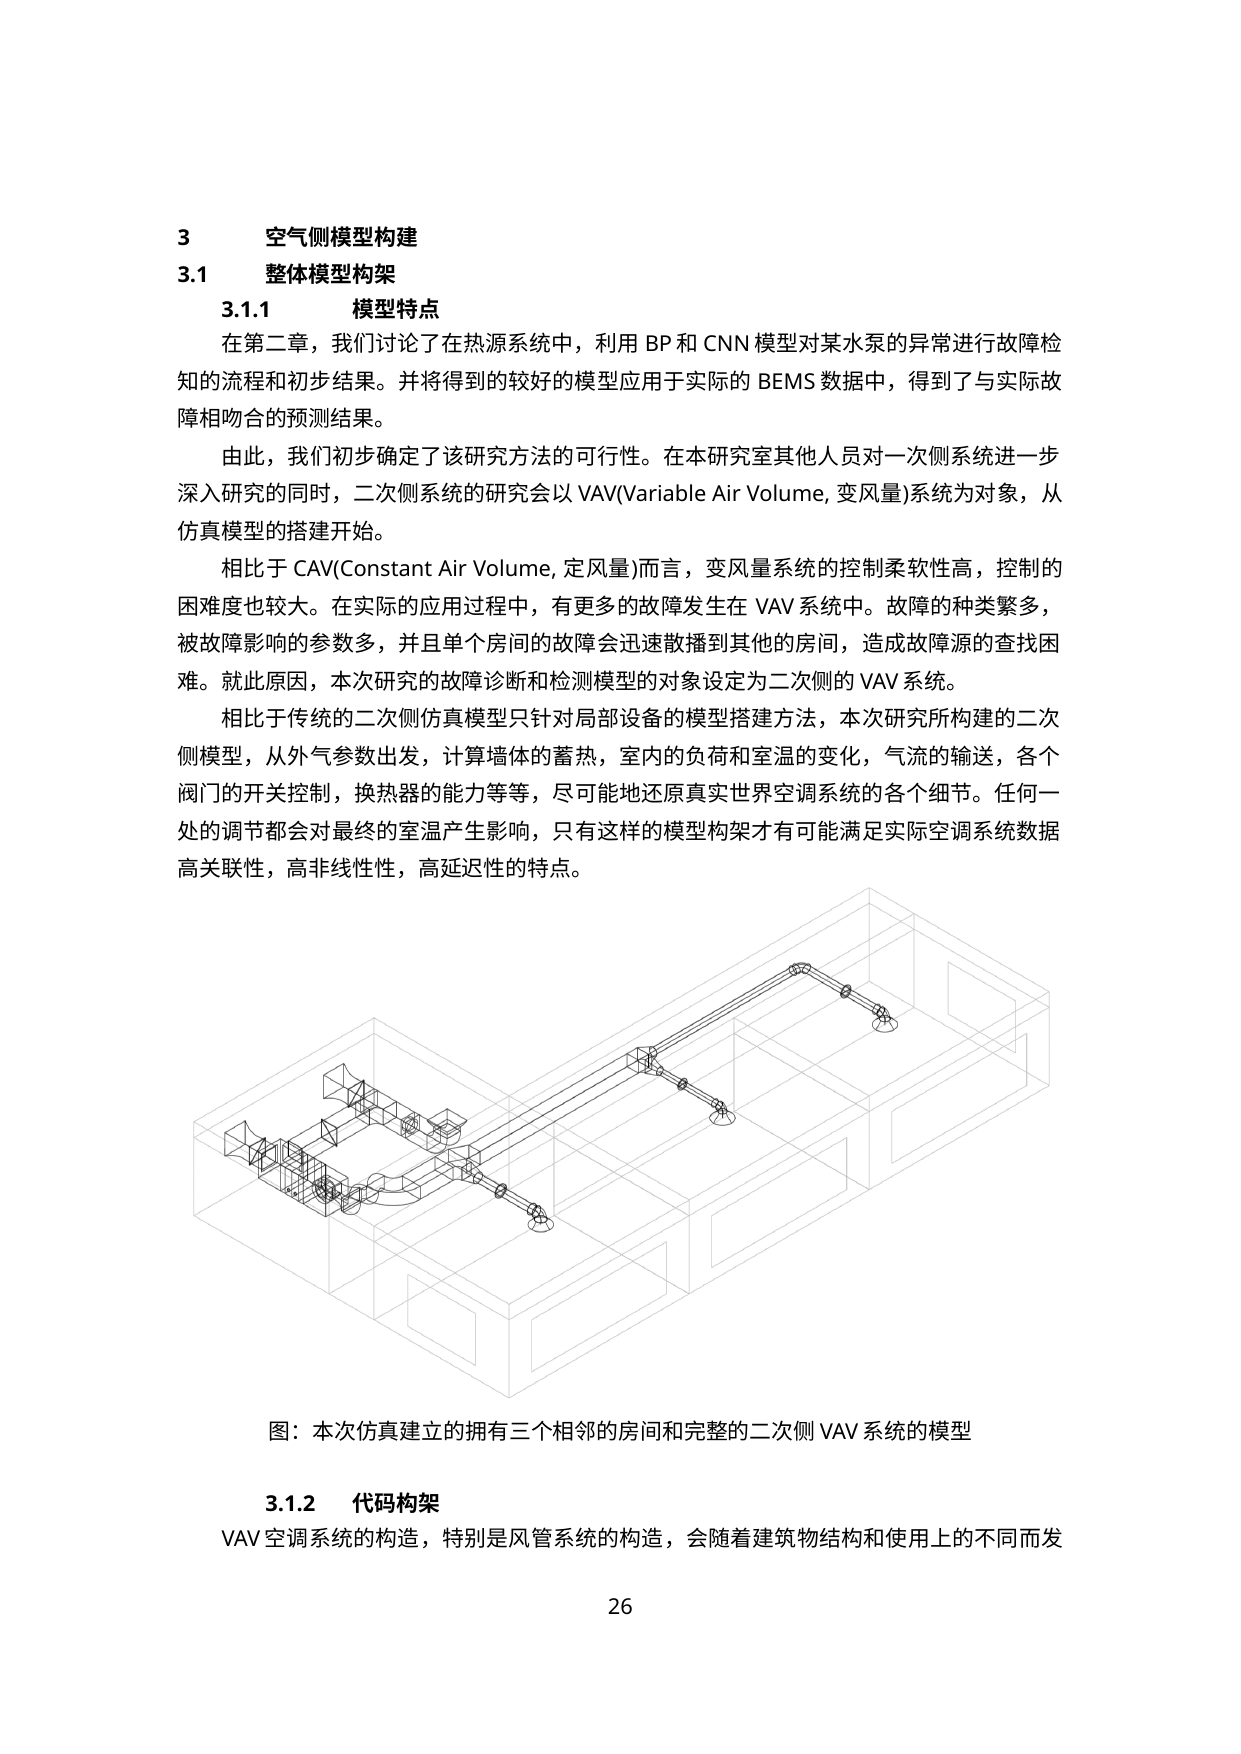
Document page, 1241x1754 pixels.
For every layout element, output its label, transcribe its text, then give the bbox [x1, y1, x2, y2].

text 相比于CAV(Constant Air Volume, 定风量)而言，变风量系统的控制柔软性高，控制的困难度也较大。在实际的应用过程中，有更多的故障发生在VAV系统中。故障的种类繁多，被故障影响的参数多，并且单个房间的故障会迅速散播到其他的房间，造成故障源的查找困难。就此原因，本次研究的故障诊断和检测模型的对象设定为二次侧的VAV系统。 [177, 548, 1063, 698]
subtitle 代码构架 [221, 1486, 1063, 1518]
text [177, 1518, 1063, 1555]
subtitle 模型特点 [221, 292, 1063, 323]
text 在第二章，我们讨论了在热源系统中，利用BP和CNN模型对某水泵的异常进行故障检知的流程和初步结果。并将得到的较好的模型应用于实际的BEMS数据中，得到了与实际故障相吻合的预测结果。 [177, 323, 1063, 436]
subtitle 整体模型构架 [177, 254, 1063, 292]
subtitle 空气侧模型构建 [177, 217, 1063, 254]
picture [177, 885, 1064, 1401]
text 由此，我们初步确定了该研究方法的可行性。在本研究室其他人员对一次侧系统进一步深入研究的同时，二次侧系统的研究会以VAV(Variable Air Volume, 变风量)系统为对象，从仿真模型的搭建开始。 [177, 436, 1063, 548]
text 相比于传统的二次侧仿真模型只针对局部设备的模型搭建方法，本次研究所构建的二次侧模型，从外气参数出发，计算墙体的蓄热，室内的负荷和室温的变化，气流的输送，各个阀门的开关控制，换热器的能力等等，尽可能地还原真实世界空调系统的各个细节。任何一处的调节都会对最终的室温产生影响，只有这样的模型构架才有可能满足实际空调系统数据高关联性，高非线性性，高延迟性的特点。 [177, 698, 1063, 885]
text 图：本次仿真建立的拥有三个相邻的房间和完整的二次侧VAV系统的模型 [177, 1411, 1063, 1448]
